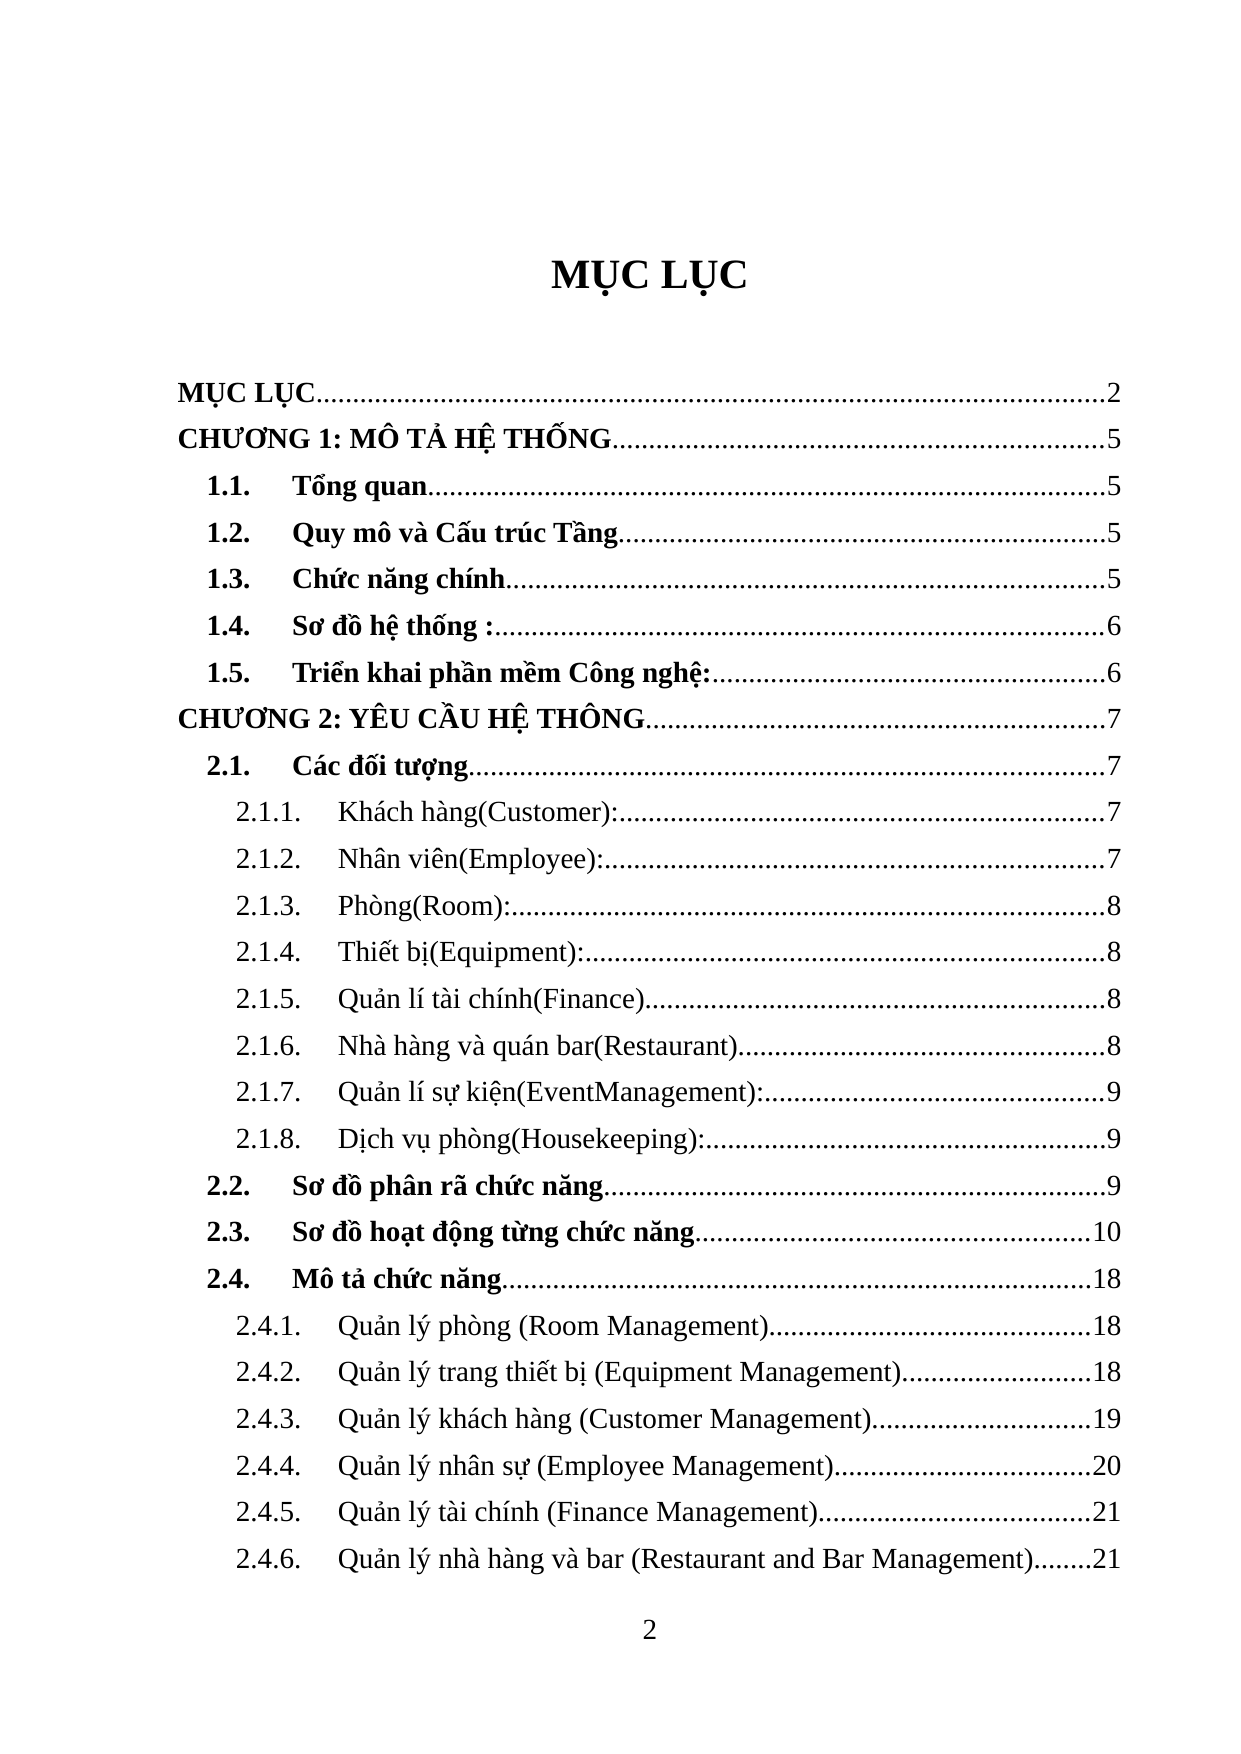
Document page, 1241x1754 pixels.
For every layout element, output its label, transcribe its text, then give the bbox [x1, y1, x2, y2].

subtitle MỤC LỤC [177, 249, 1122, 297]
